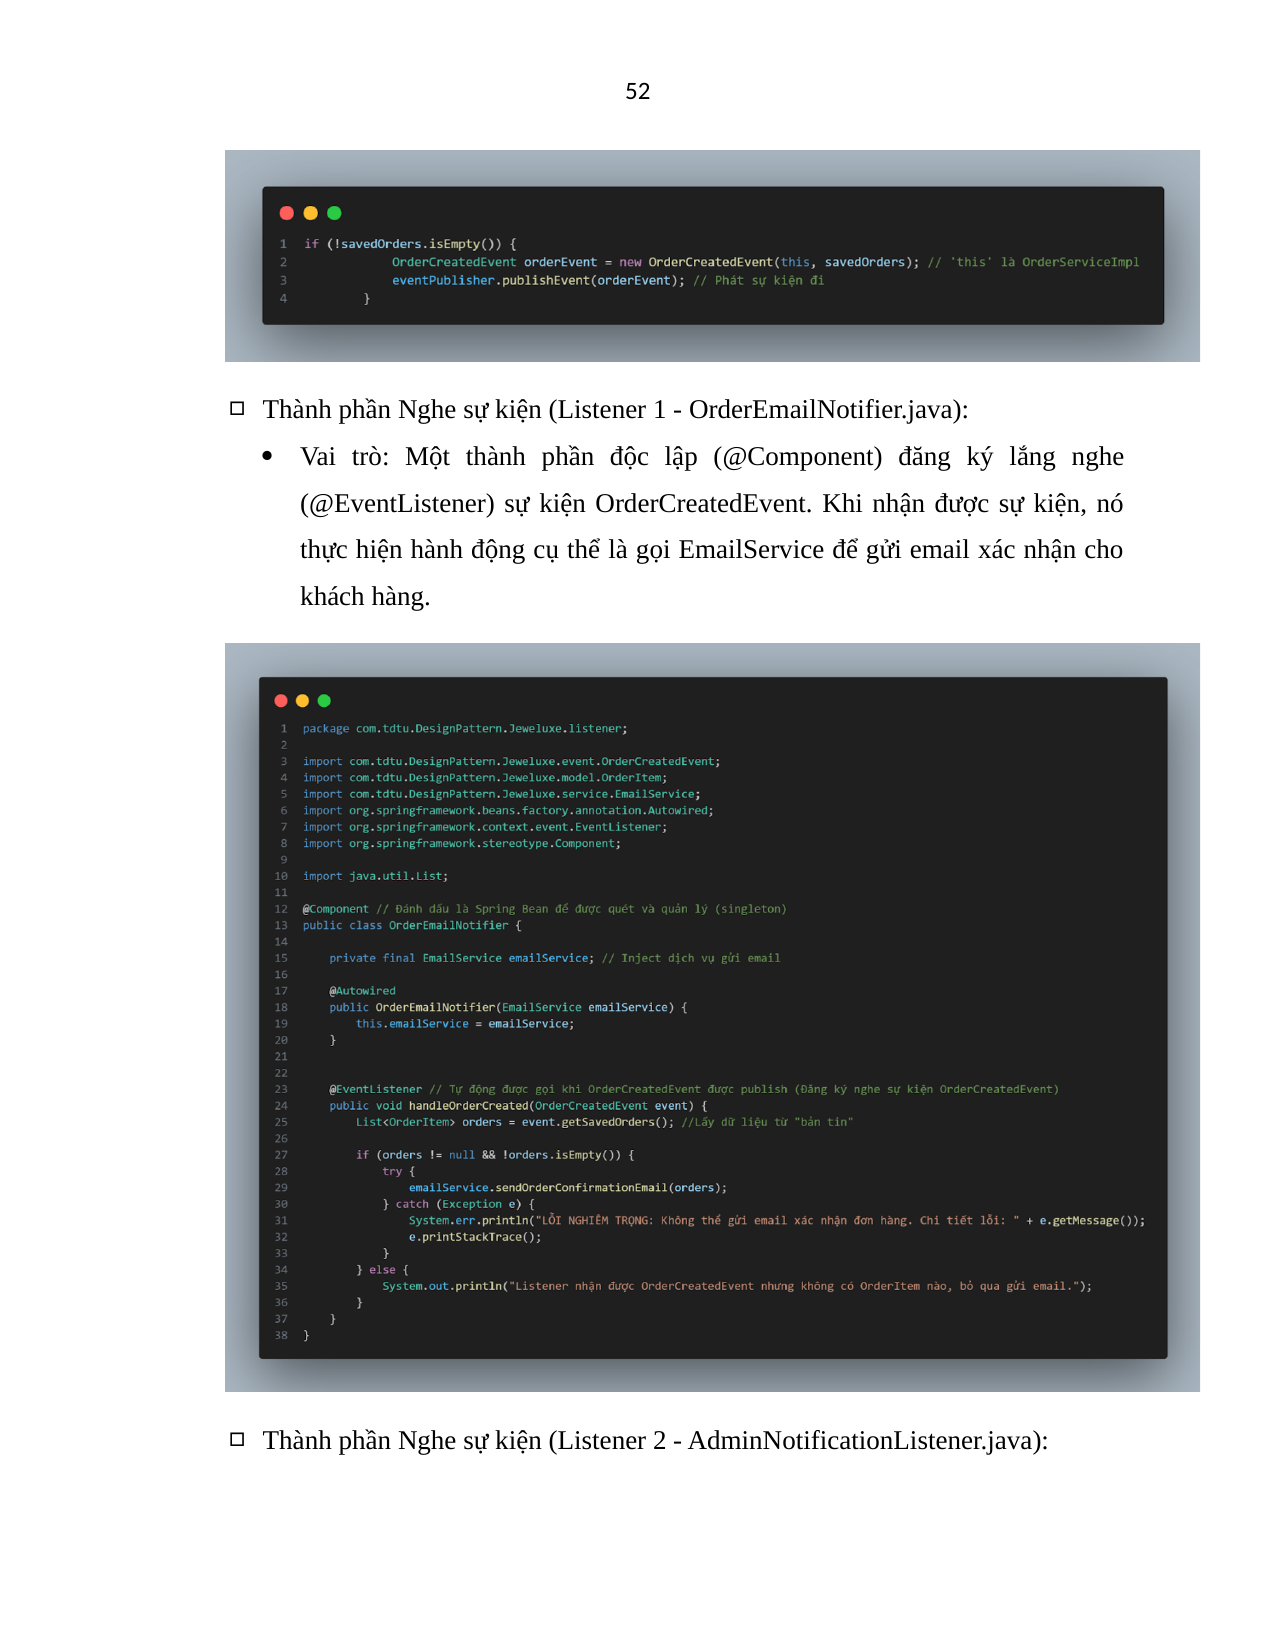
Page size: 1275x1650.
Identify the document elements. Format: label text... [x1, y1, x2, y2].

list Vai trò: Một thành phần độc lập (@Component) đăng ký lắng nghe (@EventListener) sự kiện OrderCreatedEvent. Khi nhận được sự kiện, nó thực hiện hành động cụ thể là gọi EmailService để gửi email xác nhận cho khách hàng. [262, 440, 1125, 611]
picture [225, 643, 1200, 1392]
picture [225, 150, 1200, 362]
list Thành phần Nghe sự kiện (Listener 1 - OrderEmailNotifier.java): [225, 393, 1125, 424]
list Thành phần Nghe sự kiện (Listener 2 - AdminNotificationListener.java): [225, 1424, 1125, 1455]
